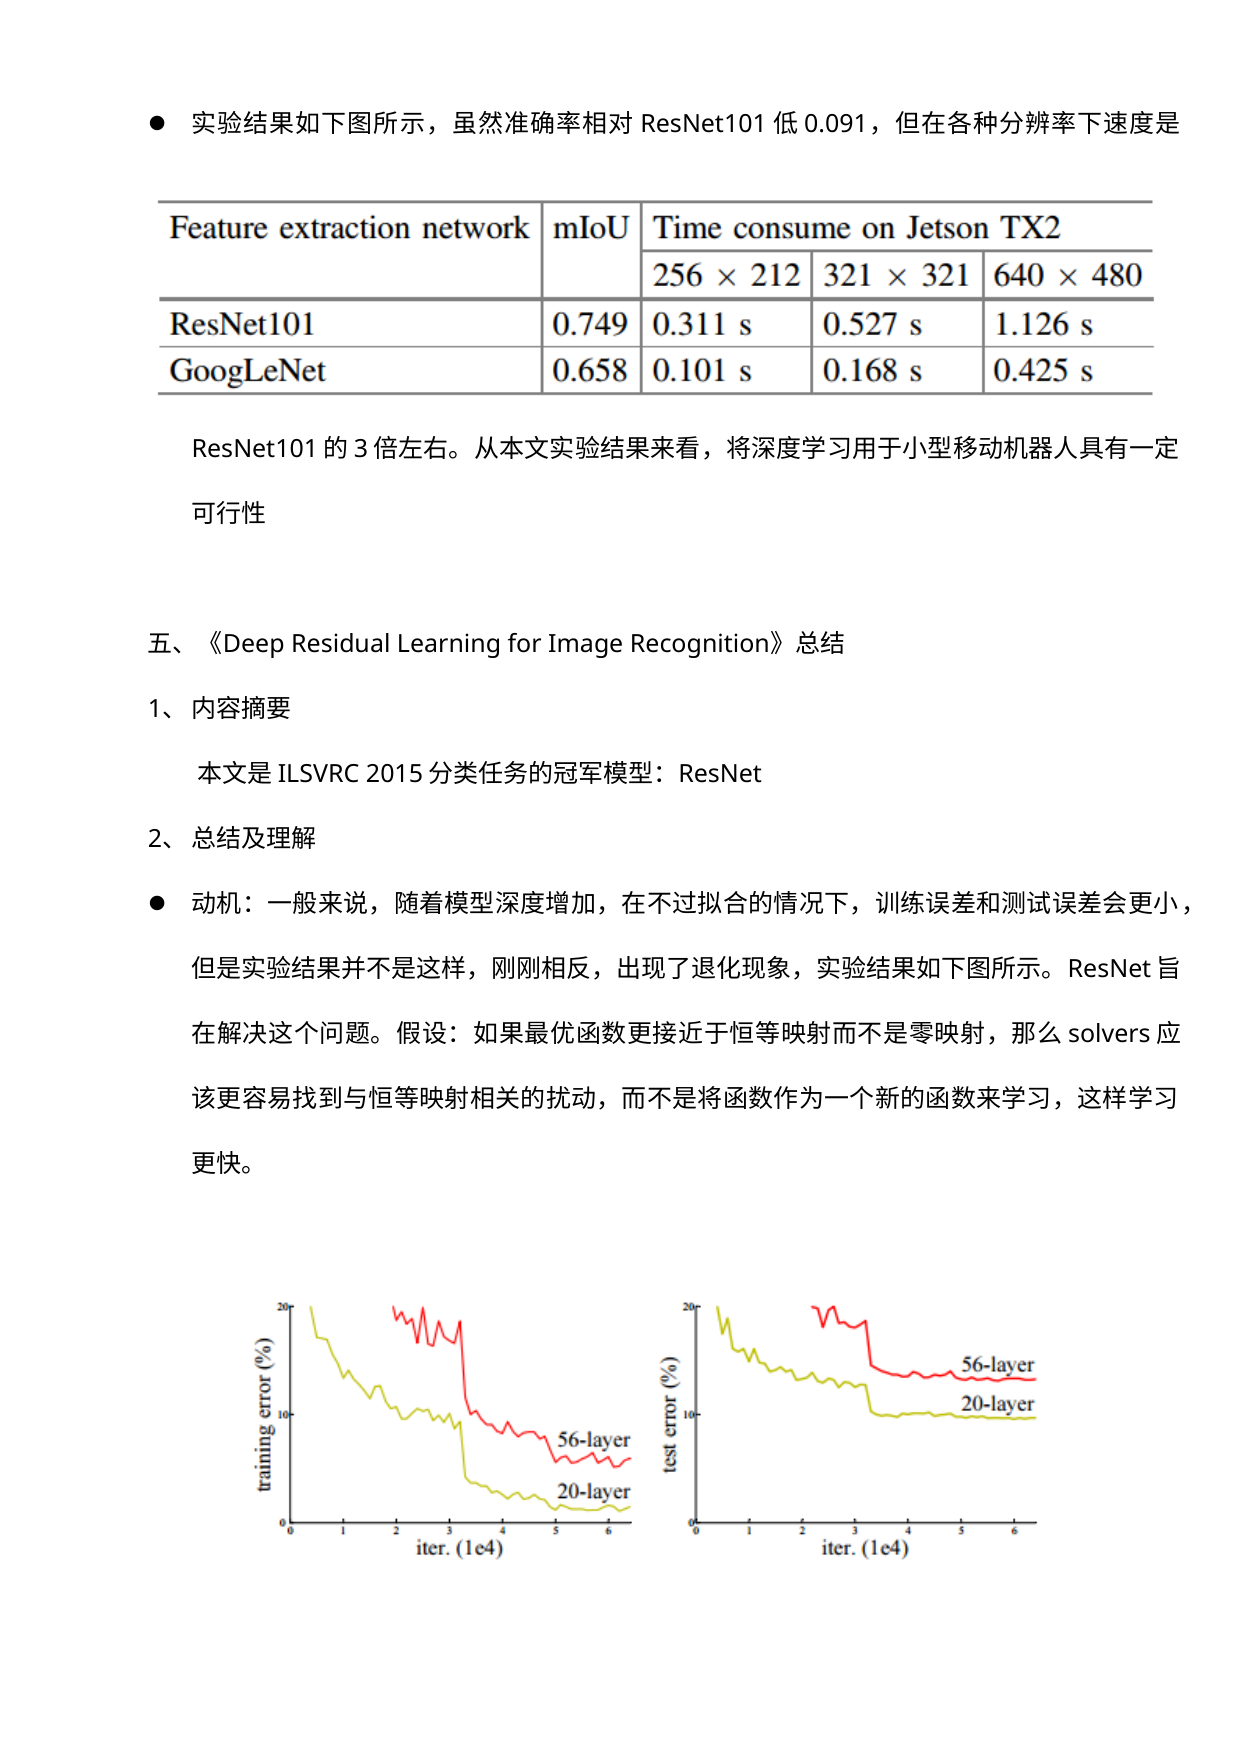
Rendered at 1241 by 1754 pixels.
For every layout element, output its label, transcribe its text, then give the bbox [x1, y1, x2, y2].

list 动机：一般来说，随着模型深度增加，在不过拟合的情况下，训练误差和测试误差会更小，但是实验结果并不是这样，刚刚相反，出现了退化现象，实验结果如下图所示。ResNet旨在解决这个问题。假设：如果最优函数更接近于恒等映射而不是零映射，那么solvers应该更容易找到与恒等映射相关的扰动，而不是将函数作为一个新的函数来学习，这样学习更快。 [148, 869, 1181, 1194]
list 《Deep Residual Learning for Image Recognition》总结 [148, 609, 1181, 674]
text 本文是ILSVRC 2015分类任务的冠军模型：ResNet [148, 739, 1181, 804]
list 实验结果如下图所示，虽然准确率相对ResNet101低0.091，但在各种分辨率下速度是ResNet101的3倍左右。从本文实验结果来看，将深度学习用于小型移动机器人具有一定可行性 [148, 89, 1181, 188]
list 总结及理解 [148, 804, 1181, 869]
list 内容摘要 [148, 674, 1181, 739]
picture [241, 1292, 1084, 1569]
picture [147, 188, 1182, 405]
list 实验结果如下图所示，虽然准确率相对ResNet101低0.091，但在各种分辨率下速度是ResNet101的3倍左右。从本文实验结果来看，将深度学习用于小型移动机器人具有一定可行性 [148, 405, 1181, 544]
